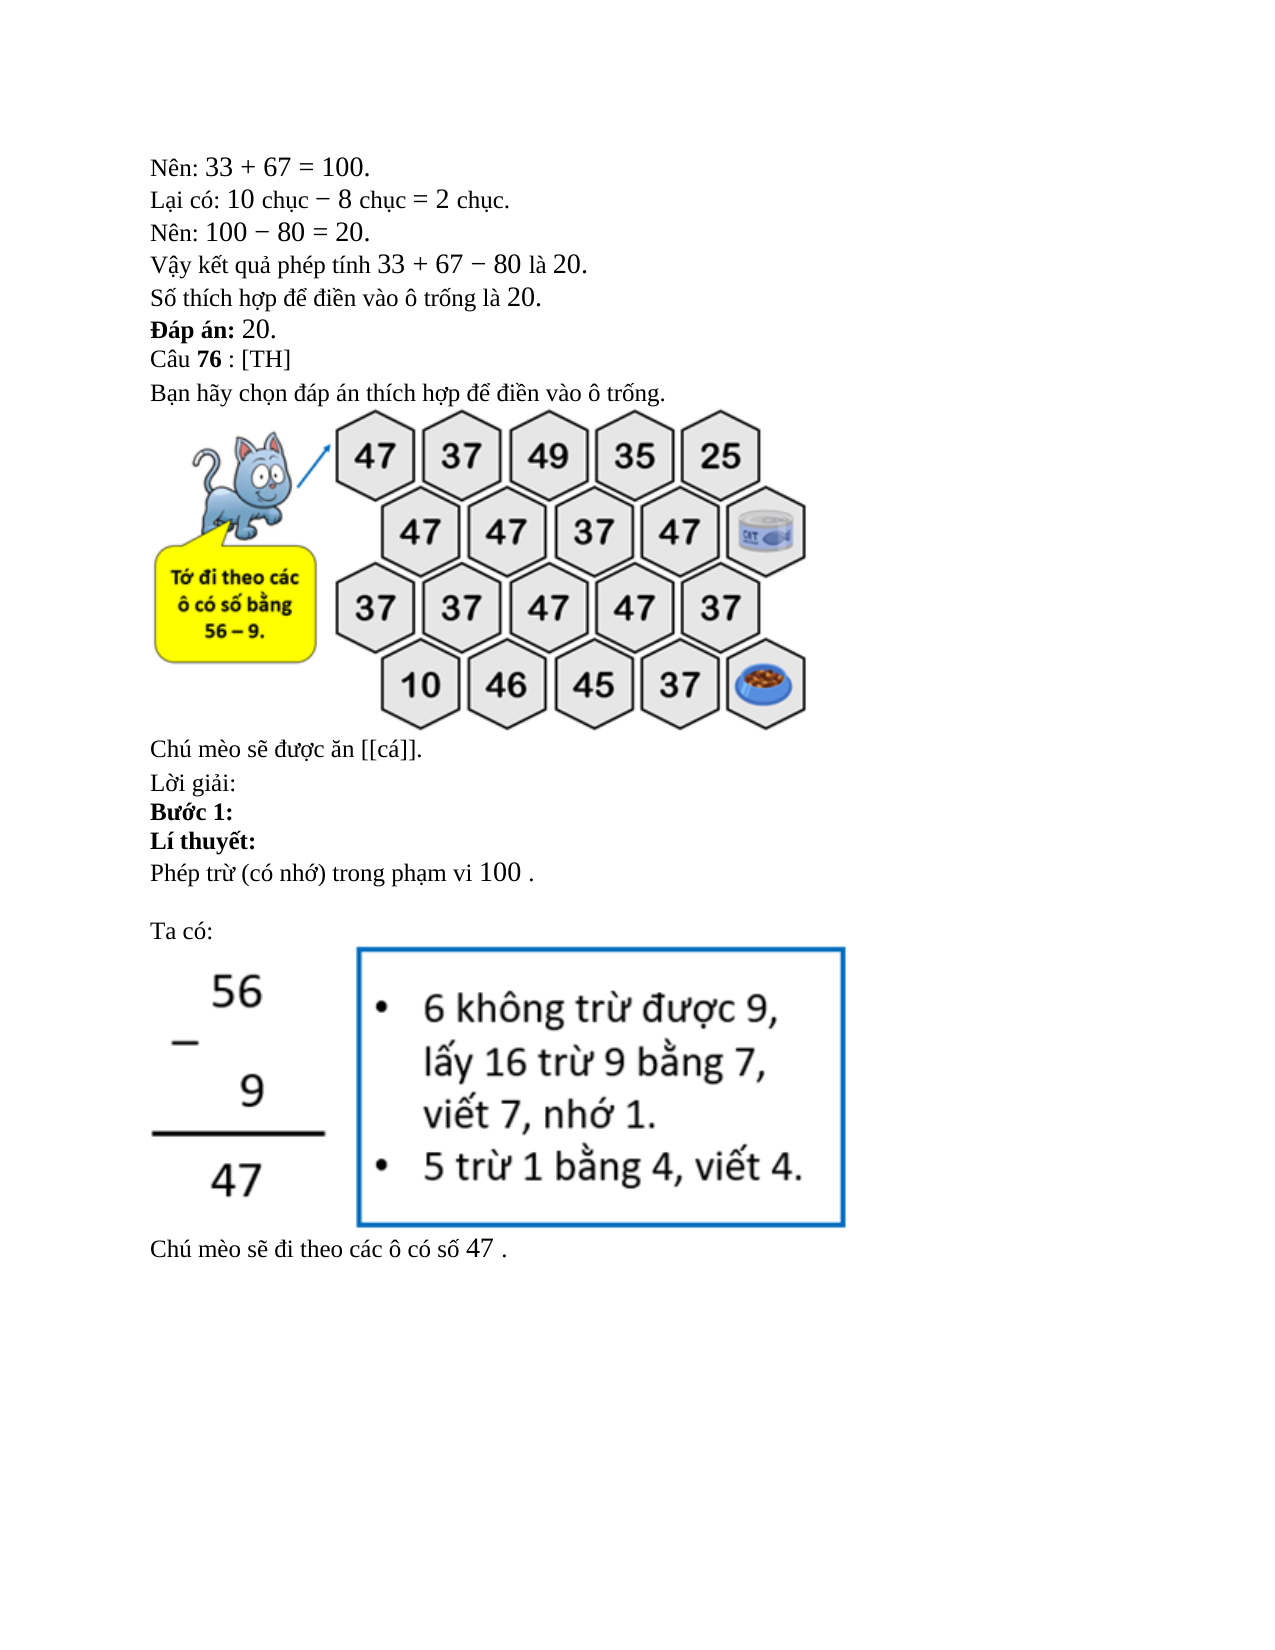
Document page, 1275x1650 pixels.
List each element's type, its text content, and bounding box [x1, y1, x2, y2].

text Câu 76 : [TH] [150, 344, 1125, 373]
picture [150, 944, 849, 1231]
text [150, 150, 1125, 344]
text Lời giải: [150, 768, 1125, 797]
text Bước 1: [150, 797, 1125, 826]
picture [150, 407, 809, 735]
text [150, 826, 1125, 1263]
